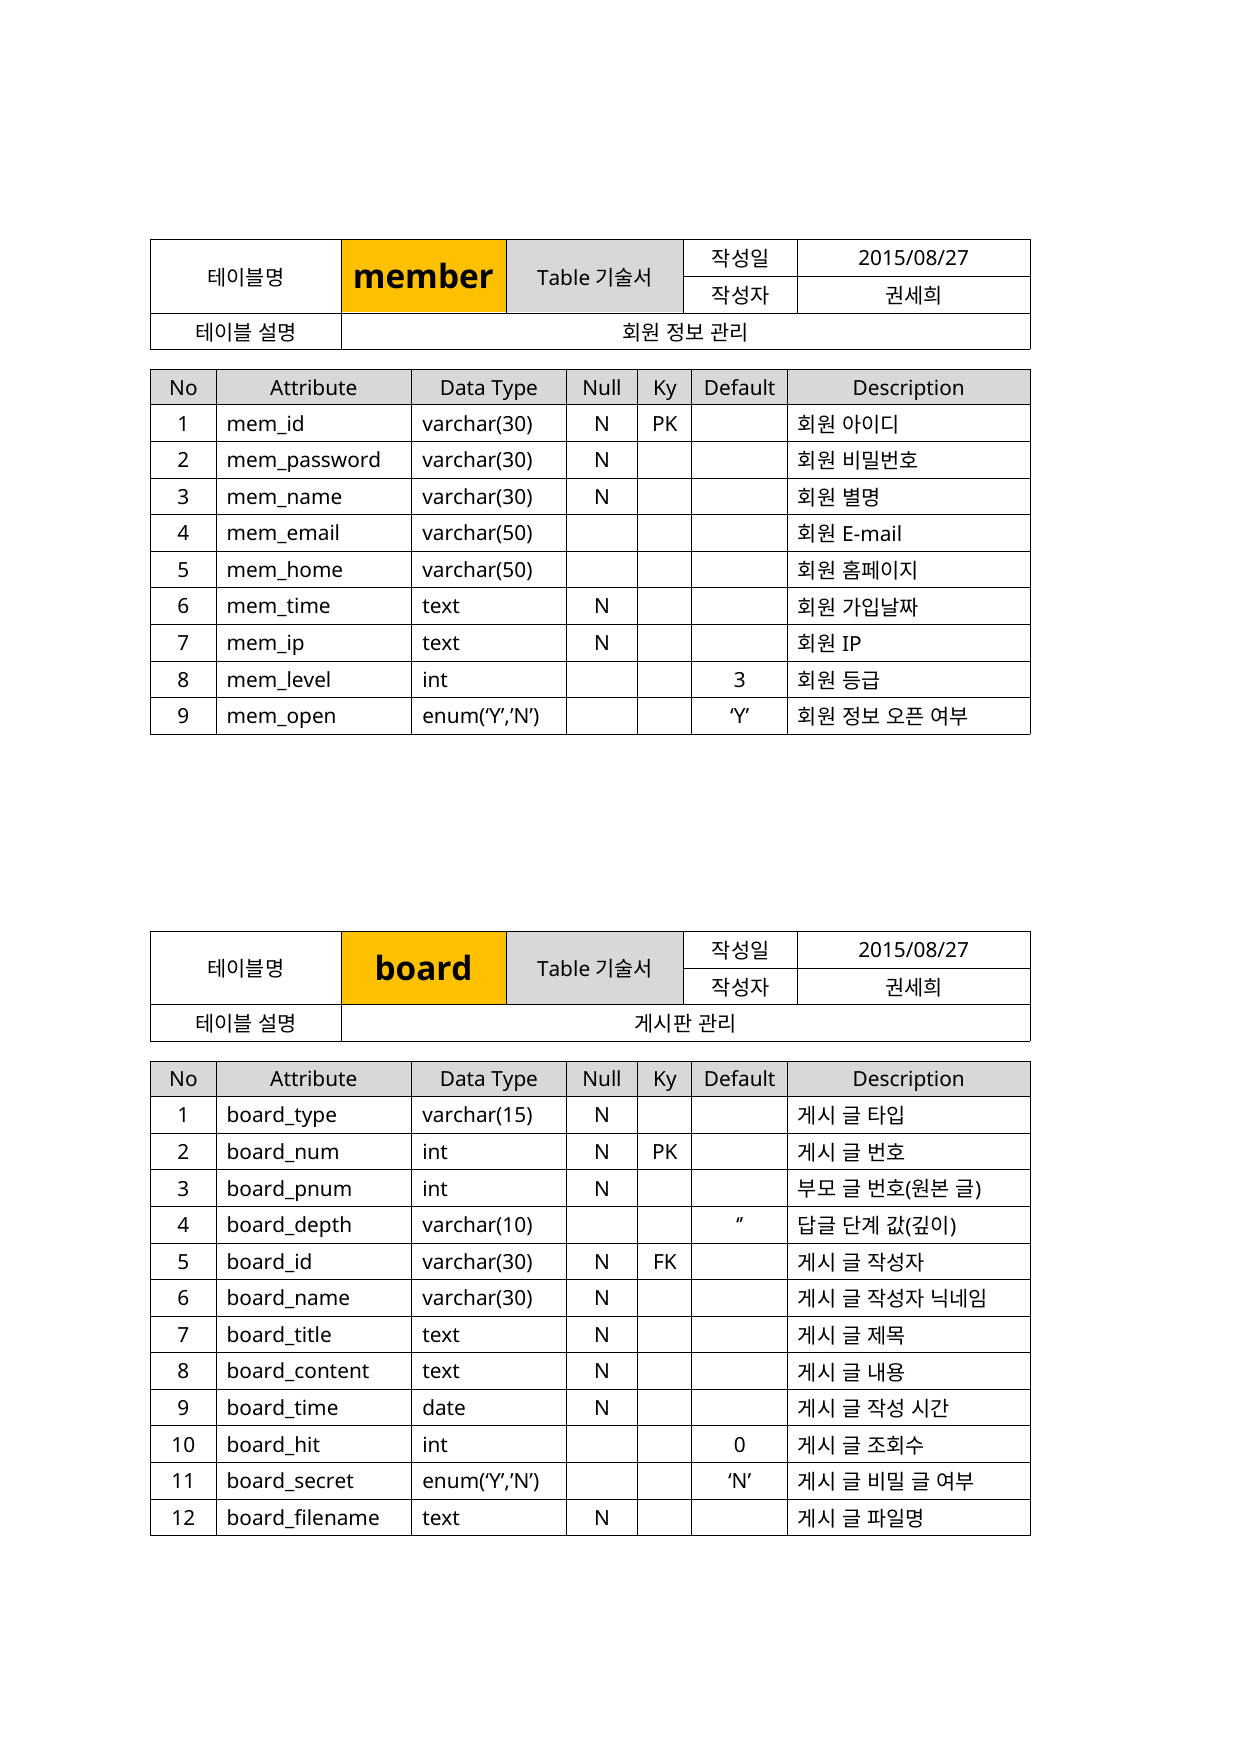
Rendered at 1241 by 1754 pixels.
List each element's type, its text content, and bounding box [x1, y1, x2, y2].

table_cell [638, 1390, 691, 1425]
table_cell [638, 479, 691, 514]
table_cell 회원 등급 [788, 662, 1030, 697]
table_cell 2 [151, 442, 216, 477]
table_cell N [567, 405, 637, 441]
table_cell [638, 588, 691, 624]
table_cell board_content [217, 1353, 411, 1389]
table_cell 테이블 설명 [151, 314, 341, 349]
table_cell 게시 글 타입 [788, 1097, 1030, 1133]
table_cell [692, 1280, 787, 1316]
table_cell PK [638, 405, 691, 441]
table_cell 5 [151, 552, 216, 587]
table_cell mem_password [217, 442, 411, 477]
table_cell 3 [151, 1170, 216, 1206]
table_cell N [567, 1170, 637, 1206]
table_cell [567, 1207, 637, 1243]
table_cell 게시 글 조회수 [788, 1426, 1030, 1462]
table_cell [692, 1317, 787, 1352]
table_cell [692, 1390, 787, 1425]
table_cell int [412, 662, 566, 697]
table_header Null [567, 370, 637, 404]
table_cell enum(‘Y’,’N’) [412, 698, 566, 734]
table_header Null [567, 1062, 637, 1096]
table_cell [638, 662, 691, 697]
table_cell 8 [151, 662, 216, 697]
table_cell [692, 1097, 787, 1133]
table_cell board_id [217, 1244, 411, 1279]
table_cell varchar(30) [412, 1244, 566, 1279]
table_cell N [567, 1280, 637, 1316]
table_cell 권세희 [798, 969, 1030, 1004]
table_cell 7 [151, 1317, 216, 1352]
table_header Data Type [412, 1062, 566, 1096]
table_cell 작성자 [684, 969, 797, 1004]
table_header Description [788, 1062, 1030, 1096]
table_cell [692, 479, 787, 514]
table_cell board_name [217, 1280, 411, 1316]
table_cell [638, 1353, 691, 1389]
table_cell varchar(30) [412, 479, 566, 514]
table_cell [692, 1170, 787, 1206]
table_header 작성일 [684, 240, 797, 276]
table_cell 회원 홈페이지 [788, 552, 1030, 587]
table_cell varchar(30) [412, 405, 566, 441]
table_header Default [692, 1062, 787, 1096]
table_header 작성일 [684, 932, 797, 968]
table_cell 부모 글 번호(원본 글) [788, 1170, 1030, 1206]
table_cell 6 [151, 1280, 216, 1316]
table_cell mem_open [217, 698, 411, 734]
table_cell N [567, 1134, 637, 1169]
table_cell [692, 625, 787, 661]
table_cell mem_home [217, 552, 411, 587]
table_cell varchar(50) [412, 552, 566, 587]
table_cell [692, 1134, 787, 1169]
table_cell board_num [217, 1134, 411, 1169]
table_header Data Type [412, 370, 566, 404]
table_cell 회원 정보 오픈 여부 [788, 698, 1030, 734]
table_cell 7 [151, 625, 216, 661]
table_cell [638, 625, 691, 661]
table_cell varchar(15) [412, 1097, 566, 1133]
table_cell varchar(50) [412, 515, 566, 551]
table_header 2015/08/27 [798, 240, 1030, 276]
table_header Attribute [217, 1062, 411, 1096]
table_cell 게시 글 내용 [788, 1353, 1030, 1389]
table_cell [567, 1426, 637, 1462]
table_cell PK [638, 1134, 691, 1169]
table_cell [567, 552, 637, 587]
table_cell 회원 가입날짜 [788, 588, 1030, 624]
table_header Attribute [217, 370, 411, 404]
table_cell N [567, 442, 637, 477]
table_cell 회원 E-mail [788, 515, 1030, 551]
table_cell N [567, 625, 637, 661]
table_cell text [412, 588, 566, 624]
table_cell 4 [151, 1207, 216, 1243]
table_cell 2 [151, 1134, 216, 1169]
table_cell N [567, 1500, 637, 1535]
table_cell 게시 글 작성자 닉네임 [788, 1280, 1030, 1316]
table_cell [567, 662, 637, 697]
table_header 테이블명 [151, 932, 341, 1004]
table_header Description [788, 370, 1030, 404]
table_cell N [567, 1390, 637, 1425]
table_cell [638, 1170, 691, 1206]
table_cell [638, 442, 691, 477]
table_cell mem_level [217, 662, 411, 697]
table_cell [638, 515, 691, 551]
table_cell [692, 552, 787, 587]
table_cell 8 [151, 1353, 216, 1389]
table_cell board_depth [217, 1207, 411, 1243]
table_cell N [567, 1244, 637, 1279]
table_cell 게시 글 번호 [788, 1134, 1030, 1169]
table_cell [638, 1317, 691, 1352]
table_cell [638, 1280, 691, 1316]
table_cell [692, 1500, 787, 1535]
table_cell N [567, 588, 637, 624]
table_cell ‘Y’ [692, 698, 787, 734]
table_cell 회원 별명 [788, 479, 1030, 514]
table_cell board_type [217, 1097, 411, 1133]
table_cell int [412, 1134, 566, 1169]
table_cell ‘’ [692, 1207, 787, 1243]
table_cell [567, 515, 637, 551]
table_cell board_filename [217, 1500, 411, 1535]
table_header Table 기술서 [507, 240, 683, 312]
table_cell N [567, 1097, 637, 1133]
table_cell [692, 442, 787, 477]
table_cell [692, 515, 787, 551]
table_header Ky [638, 370, 691, 404]
table_cell board_title [217, 1317, 411, 1352]
table_cell varchar(30) [412, 442, 566, 477]
table_cell 게시 글 작성자 [788, 1244, 1030, 1279]
table_cell 게시 글 작성 시간 [788, 1390, 1030, 1425]
table_header No [151, 370, 216, 404]
table_cell text [412, 1500, 566, 1535]
table_cell [692, 588, 787, 624]
table_cell [638, 1463, 691, 1498]
table_cell N [567, 1353, 637, 1389]
table_cell [638, 698, 691, 734]
table_cell varchar(10) [412, 1207, 566, 1243]
table_cell [567, 1463, 637, 1498]
table_cell 10 [151, 1426, 216, 1462]
table_cell [638, 1426, 691, 1462]
table_cell mem_name [217, 479, 411, 514]
table_cell text [412, 1317, 566, 1352]
table_cell 11 [151, 1463, 216, 1498]
table_cell 6 [151, 588, 216, 624]
table_cell varchar(30) [412, 1280, 566, 1316]
table_header Default [692, 370, 787, 404]
table_cell text [412, 625, 566, 661]
table_cell 테이블 설명 [151, 1005, 341, 1041]
table_cell [638, 1207, 691, 1243]
table_cell 1 [151, 405, 216, 441]
table_cell 게시판 관리 [342, 1005, 1030, 1041]
table_cell 게시 글 파일명 [788, 1500, 1030, 1535]
table_cell 작성자 [684, 277, 797, 312]
table_cell 0 [692, 1426, 787, 1462]
table_cell 회원 아이디 [788, 405, 1030, 441]
table_cell board_pnum [217, 1170, 411, 1206]
table_cell 9 [151, 698, 216, 734]
table_cell 회원 정보 관리 [342, 314, 1030, 349]
table_header Ky [638, 1062, 691, 1096]
table_cell mem_ip [217, 625, 411, 661]
table_cell [692, 405, 787, 441]
table_cell mem_time [217, 588, 411, 624]
table_cell [638, 552, 691, 587]
table_cell 4 [151, 515, 216, 551]
table_cell board_hit [217, 1426, 411, 1462]
table_cell enum(‘Y’,’N’) [412, 1463, 566, 1498]
table_header board [342, 932, 506, 1004]
table_cell FK [638, 1244, 691, 1279]
table_cell [692, 1353, 787, 1389]
table_cell 회원 IP [788, 625, 1030, 661]
table_cell [567, 698, 637, 734]
table_cell N [567, 479, 637, 514]
table_cell 답글 단계 값(깊이) [788, 1207, 1030, 1243]
table_cell mem_email [217, 515, 411, 551]
table_cell int [412, 1170, 566, 1206]
table_cell 게시 글 비밀 글 여부 [788, 1463, 1030, 1498]
table_header No [151, 1062, 216, 1096]
table_cell 12 [151, 1500, 216, 1535]
table_cell 5 [151, 1244, 216, 1279]
table_cell ‘N’ [692, 1463, 787, 1498]
table_cell 게시 글 제목 [788, 1317, 1030, 1352]
table_cell board_secret [217, 1463, 411, 1498]
table_cell N [567, 1317, 637, 1352]
table_header member [342, 240, 506, 312]
table_cell 권세희 [798, 277, 1030, 312]
table_header 2015/08/27 [798, 932, 1030, 968]
table_cell [692, 1244, 787, 1279]
table_header Table 기술서 [507, 932, 683, 1004]
table_cell 3 [692, 662, 787, 697]
table_header 테이블명 [151, 240, 341, 312]
table_cell int [412, 1426, 566, 1462]
table_cell 회원 비밀번호 [788, 442, 1030, 477]
table_cell text [412, 1353, 566, 1389]
table_cell 3 [151, 479, 216, 514]
table_cell mem_id [217, 405, 411, 441]
table_cell 1 [151, 1097, 216, 1133]
table_cell board_time [217, 1390, 411, 1425]
table_cell 9 [151, 1390, 216, 1425]
table_cell [638, 1500, 691, 1535]
table_cell [638, 1097, 691, 1133]
table_cell date [412, 1390, 566, 1425]
